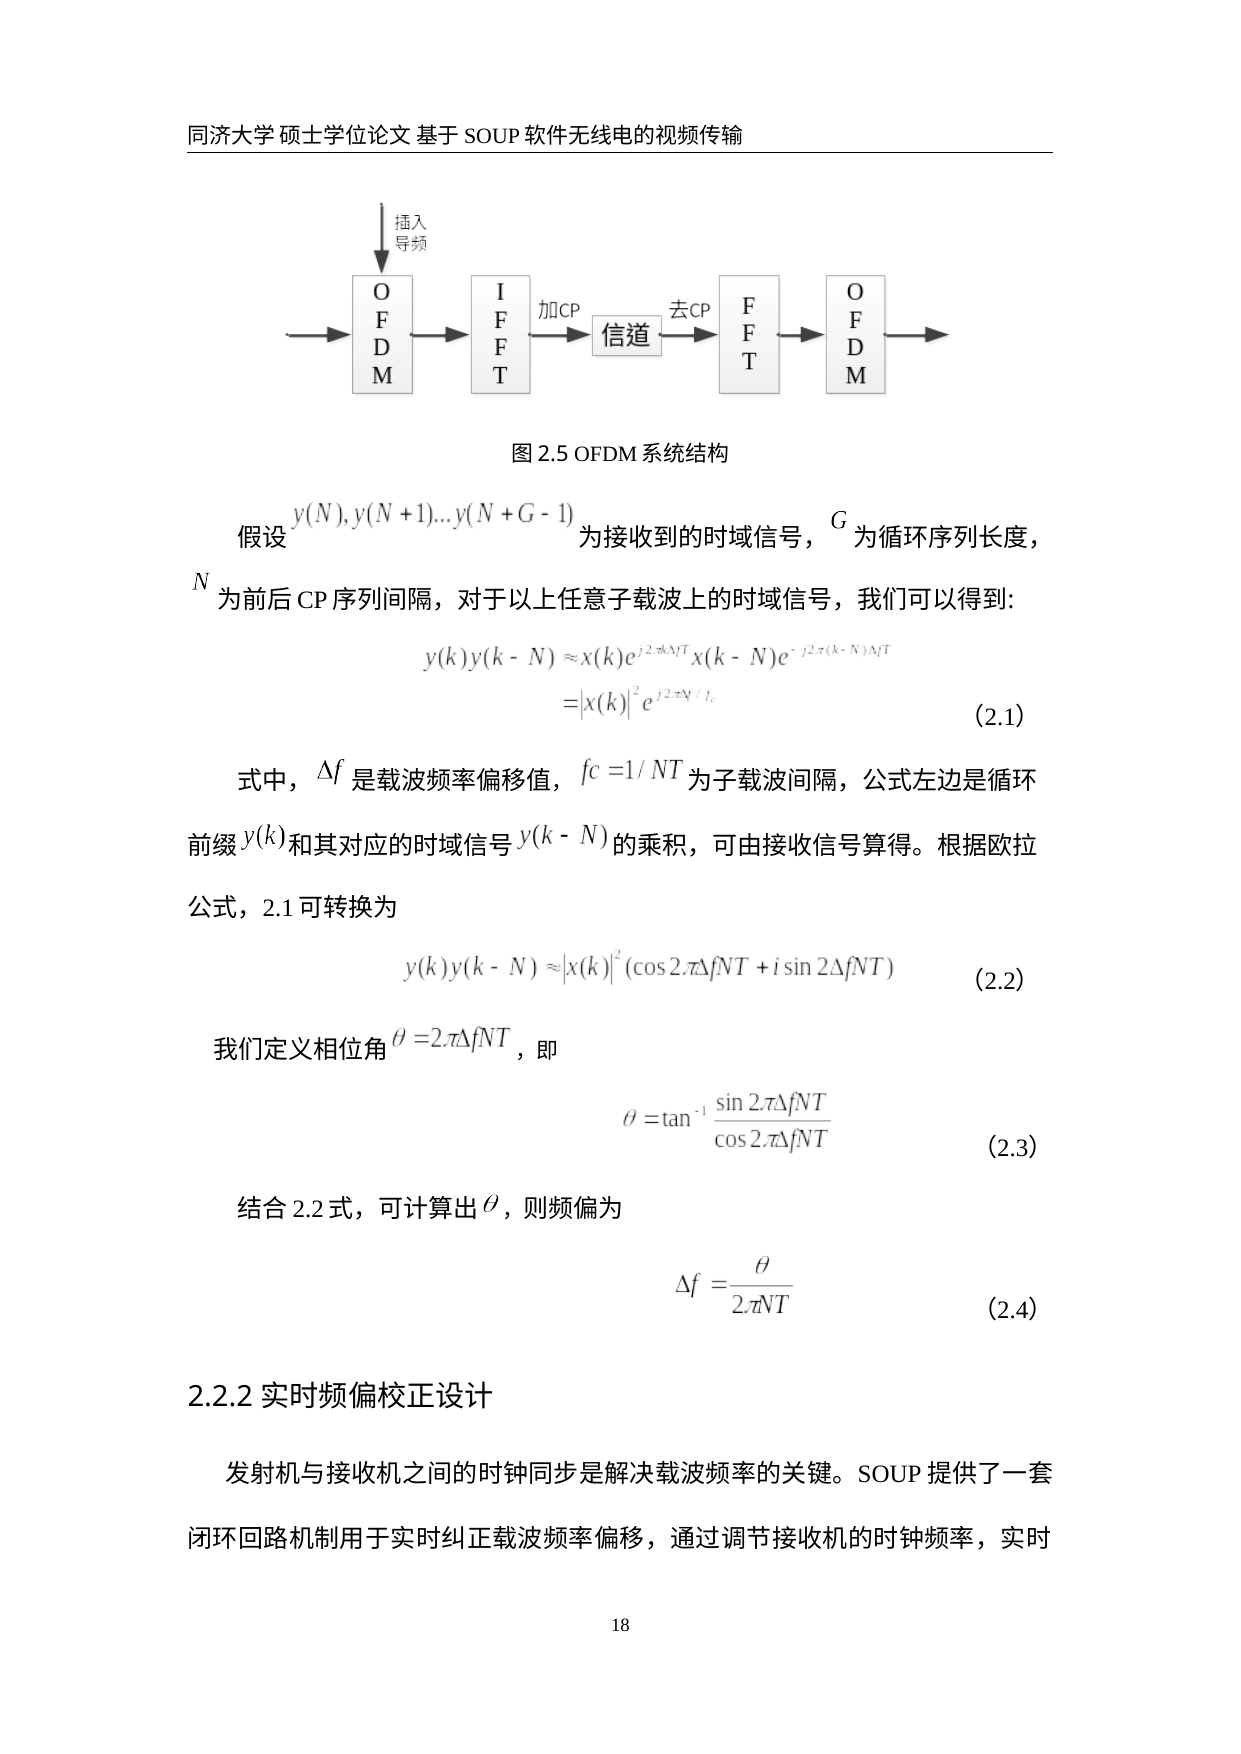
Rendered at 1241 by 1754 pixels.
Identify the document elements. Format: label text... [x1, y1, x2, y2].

text 式中，是载波频率偏移值，为子载波间隔，公式左边是循环前缀和其对应的时域信号的乘积，可由接收信号算得。根据欧拉公式，2.1可转换为 [187, 743, 1041, 938]
text 我们定义相位角，即 [187, 1012, 1053, 1077]
text （2.4） [187, 1239, 1053, 1337]
text （2.1） [187, 636, 1041, 734]
text （2.3） [187, 1077, 1053, 1174]
text 结合2.2式，可计算出，则频偏为 [187, 1174, 1053, 1239]
text （2.2） [187, 938, 1041, 1003]
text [187, 1439, 1053, 1569]
text 2.2.2 实时频偏校正设计 [187, 1362, 1053, 1427]
text 图2.5 OFDM系统结构 [187, 436, 1053, 469]
text 假设为接收到的时域信号，为循环序列长度，为前后CP序列间隔，对于以上任意子载波上的时域信号，我们可以得到: [187, 494, 1053, 624]
